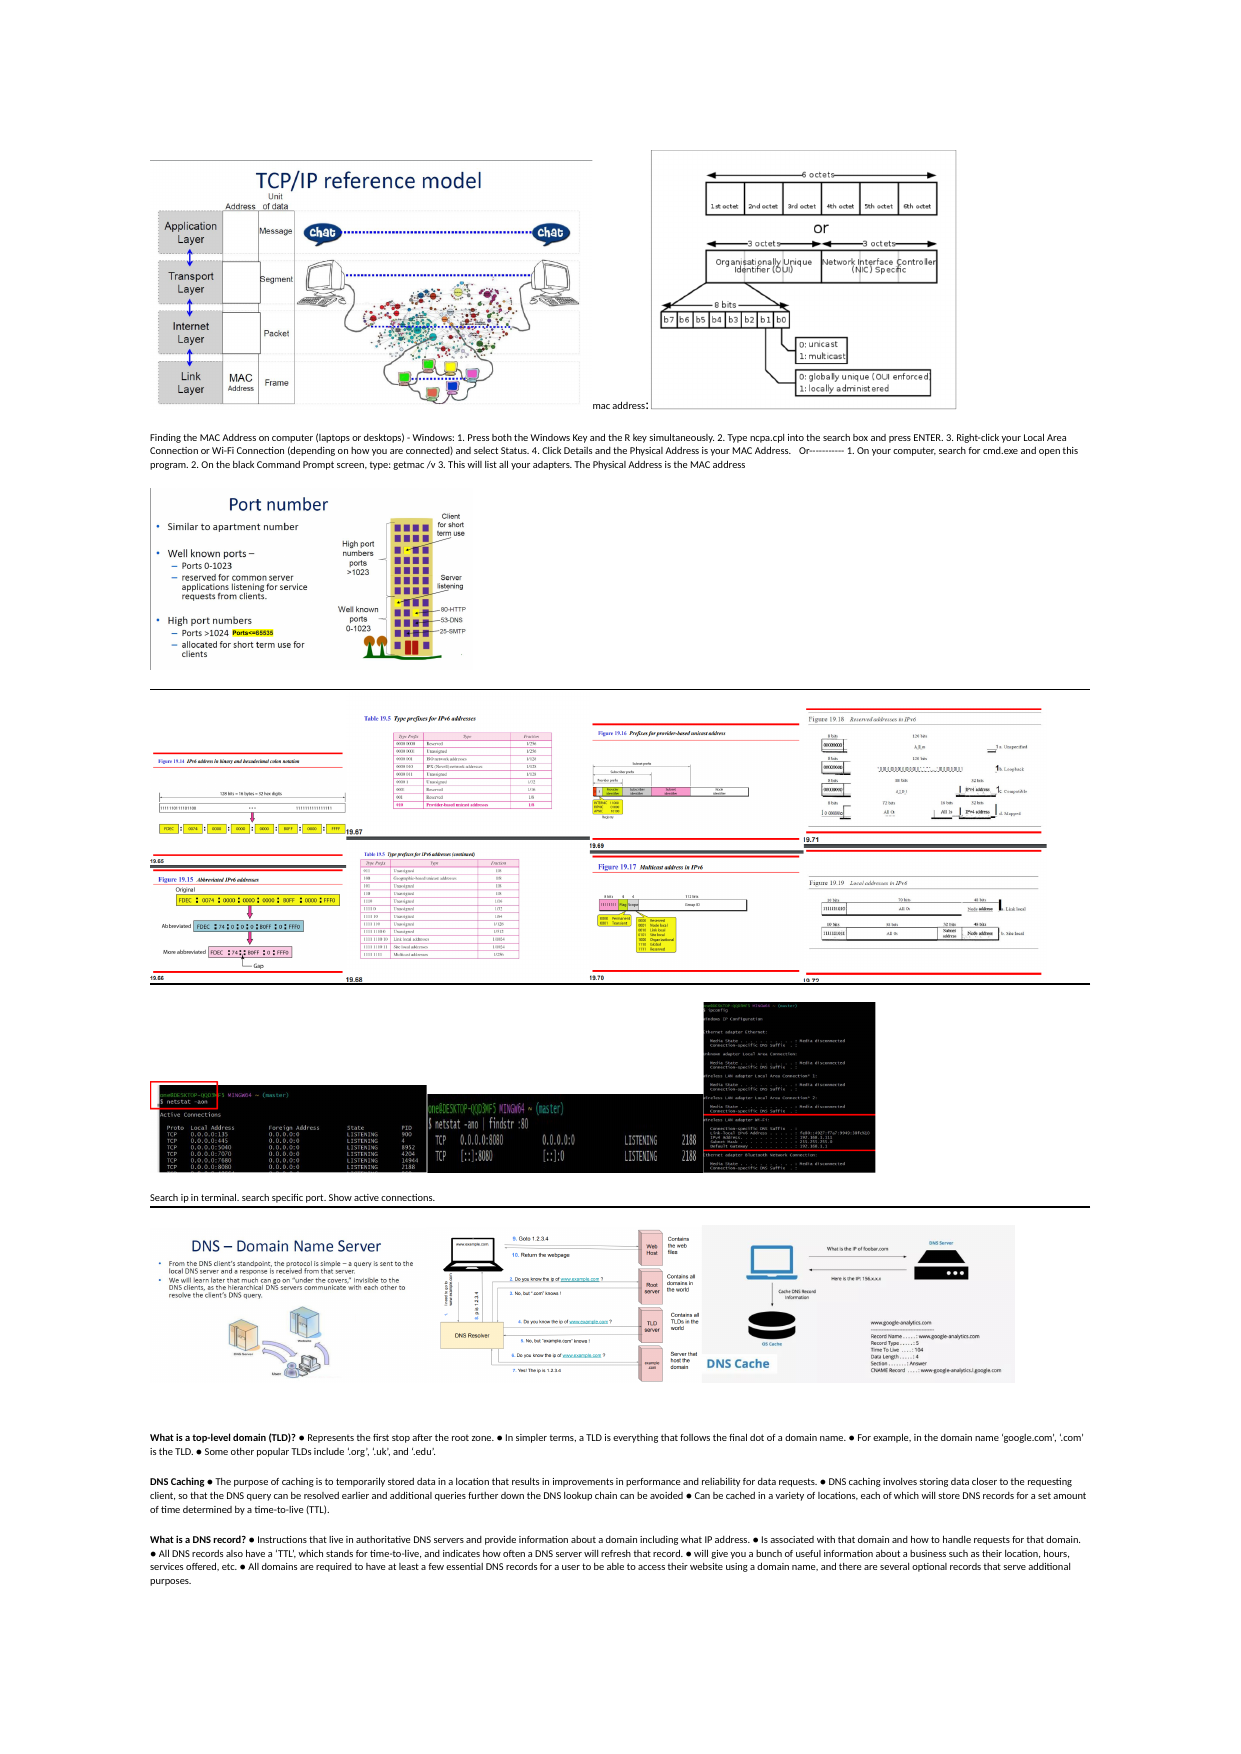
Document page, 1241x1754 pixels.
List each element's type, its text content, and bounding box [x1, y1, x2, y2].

picture [150, 160, 593, 410]
text What is a DNS record? ● Instructions that live in authoritative DNS servers and provide information about a domain including what IP address. ● Is associated with that domain and how to handle requests for that domain. ● All DNS records also have a ‘TTL’, which stands for time-to-live, and indicates how often a DNS server will refresh that record. ● will give you a bunch of useful information about a business such as their location, hours, services offered, etc. ● All domains are required to have at least a few essential DNS records for a user to be able to access their website using a domain name, and there are several optional records that serve additional purposes. [150, 1533, 1090, 1587]
picture [150, 1225, 1015, 1383]
picture [150, 1002, 876, 1173]
text Search ip in terminal. search specific port. Show active connections. [150, 1191, 1090, 1206]
picture [649, 150, 960, 410]
text Finding the MAC Address on computer (laptops or desktops) - Windows: 1. Press both the Windows Key and the R key simultaneously. 2. Type ncpa.cpl into the search box and press ENTER. 3. Right-click your Local Area Connection or Wi-Fi Connection (depending on how you are connected) and select Status. 4. Click Details and the Physical Address is your MAC Address. Or----------- 1. On your computer, search for cmd.exe and open this program. 2. On the black Command Prompt screen, type: getmac /v 3. This will list all your adapters. The Physical Address is the MAC address [150, 431, 1090, 471]
text What is a top-level domain (TLD)? ● Represents the first stop after the root zone. ● In simpler terms, a TLD is everything that follows the final dot of a domain name. ● For example, in the domain name ‘google.com’, ‘.com’ is the TLD. ● Some other popular TLDs include ‘.org’, ‘.uk’, and ‘.edu’. [150, 1432, 1090, 1458]
picture [150, 692, 1047, 982]
text DNS Caching ● The purpose of caching is to temporarily stored data in a location that results in improvements in performance and reliability for data requests. ● DNS caching involves storing data closer to the requesting client, so that the DNS query can be resolved earlier and additional queries further down the DNS lookup chain can be avoided ● Can be cached in a variety of locations, each of which will store DNS records for a set amount of time determined by a time-to-live (TTL). [150, 1476, 1090, 1516]
picture [150, 488, 473, 670]
